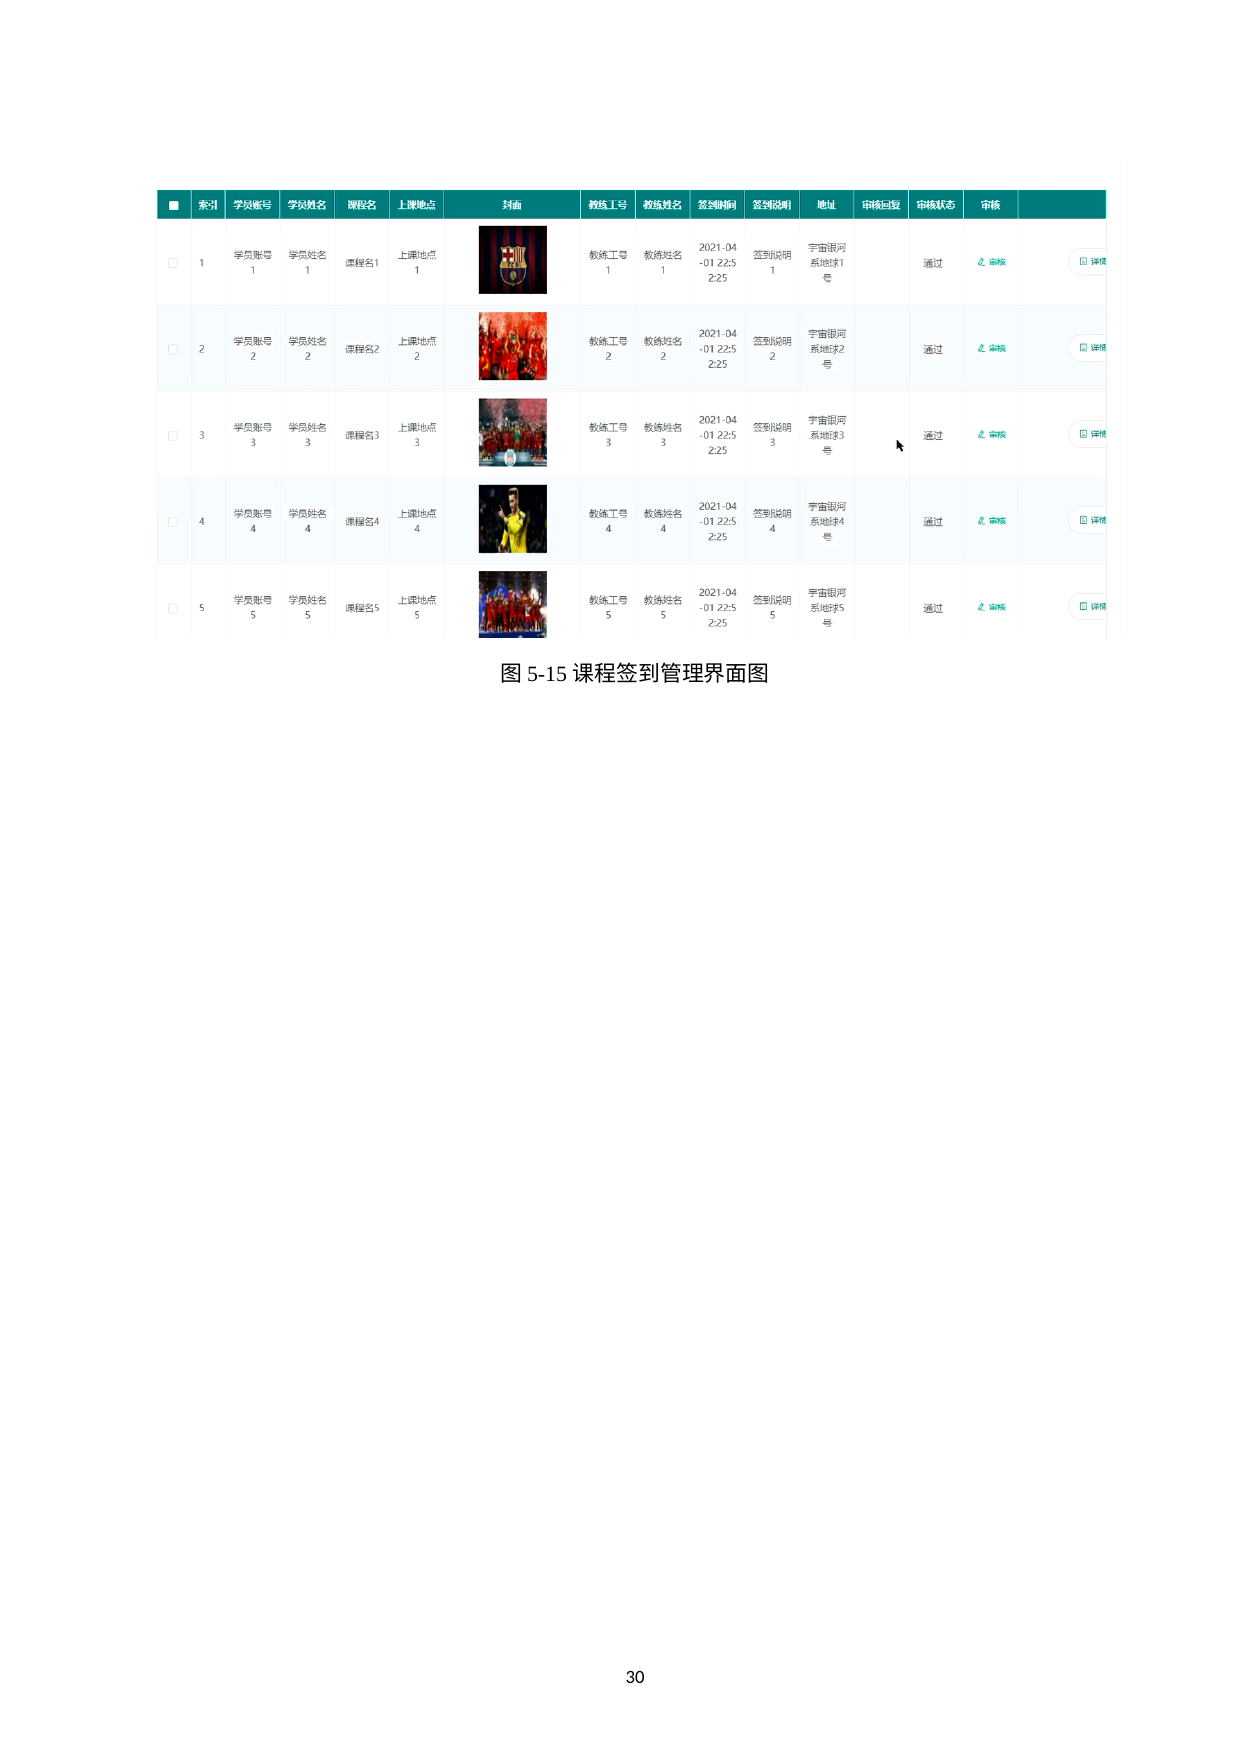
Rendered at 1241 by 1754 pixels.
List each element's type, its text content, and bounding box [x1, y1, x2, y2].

text 图5-15 课程签到管理界面图 [148, 656, 1122, 688]
picture [147, 160, 1123, 638]
